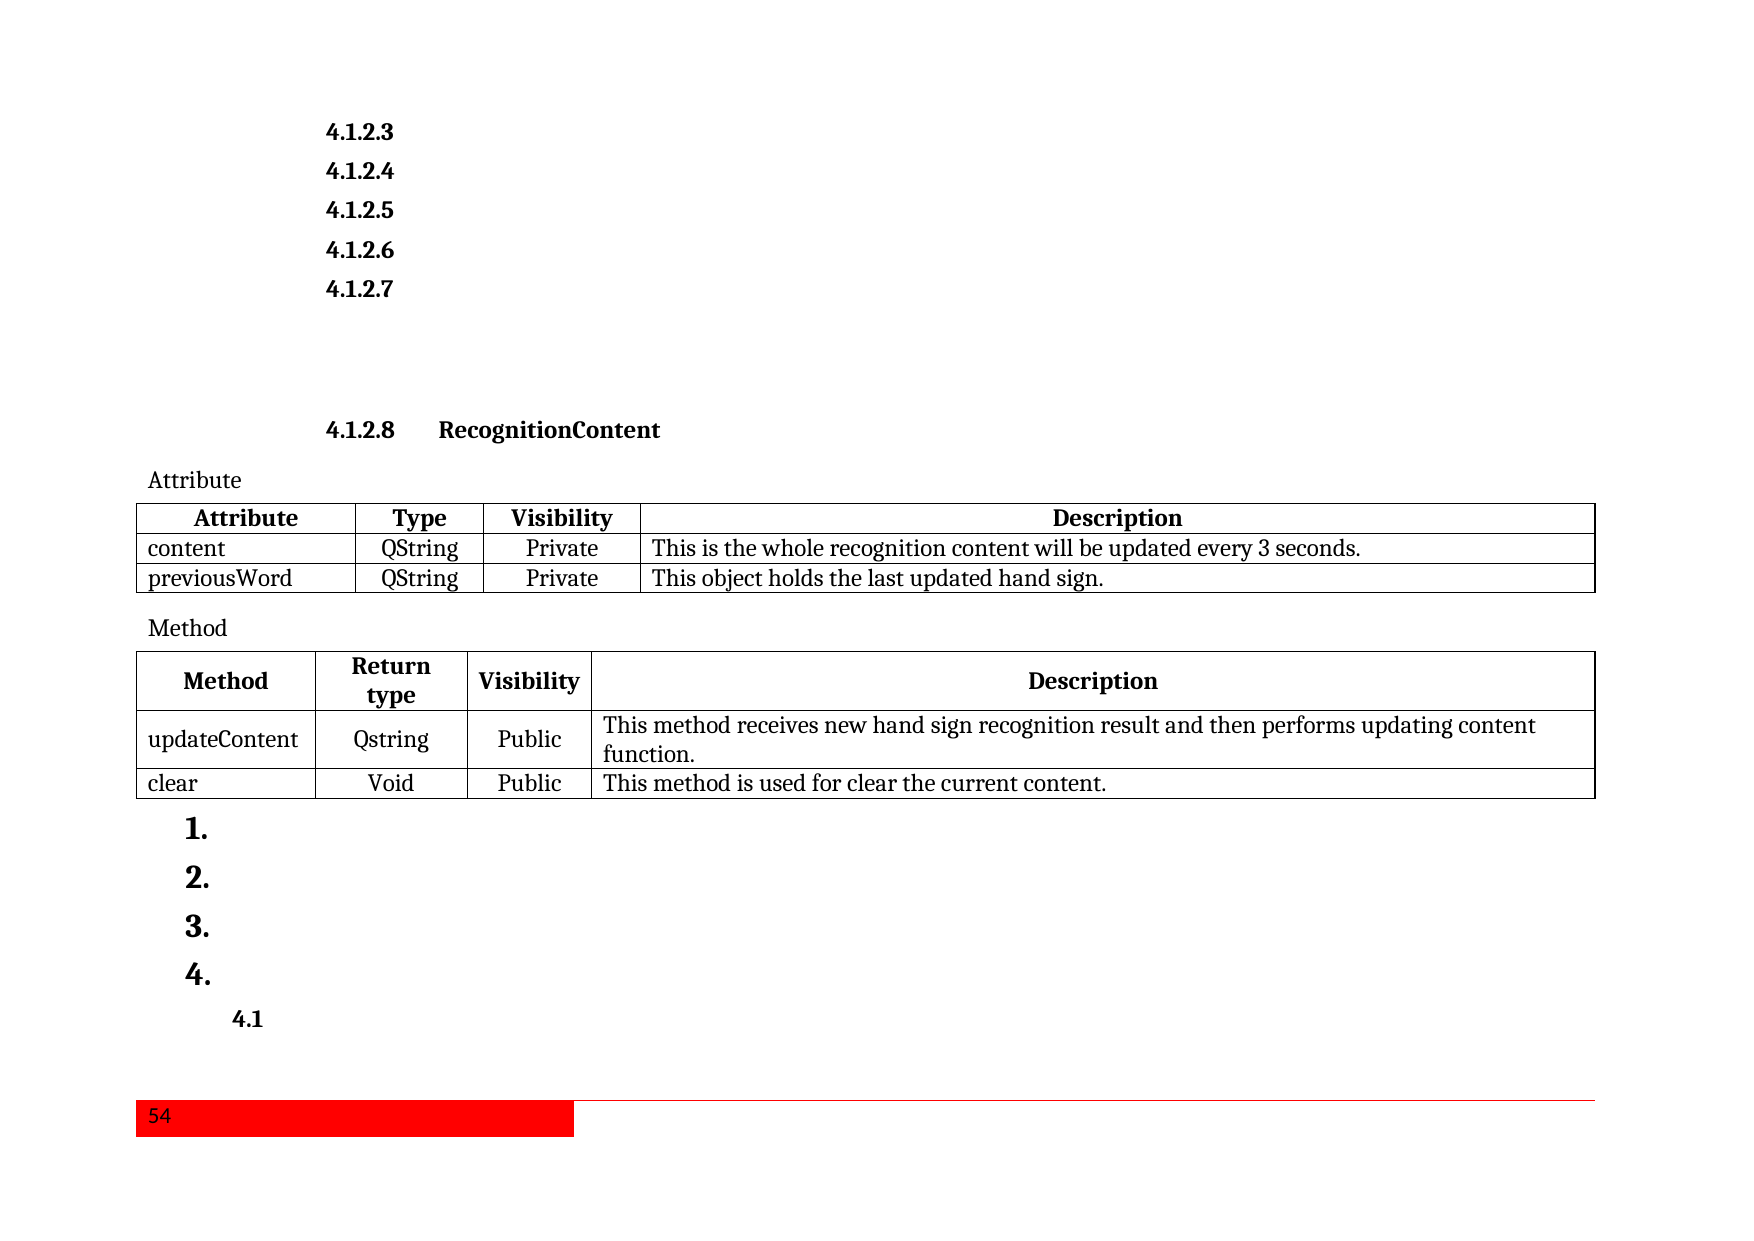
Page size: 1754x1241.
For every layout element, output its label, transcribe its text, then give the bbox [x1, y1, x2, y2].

table_header Return type [316, 652, 467, 710]
table_cell This method is used for clear the current content. [592, 769, 1594, 798]
table_cell clear [137, 769, 315, 798]
table_cell content [137, 534, 355, 562]
table_cell Public [468, 769, 591, 798]
table_cell QString [356, 534, 483, 562]
table_cell This object holds the last updated hand sign. [641, 564, 1594, 592]
table_cell Void [316, 769, 467, 798]
table_header Attribute [137, 504, 355, 533]
subtitle Method [148, 614, 1606, 643]
table_cell Private [484, 564, 640, 592]
table_cell updateContent [137, 711, 315, 768]
table_header Type [356, 504, 483, 533]
table_header Method [137, 652, 315, 710]
table_cell Private [484, 534, 640, 562]
table_cell This is the whole recognition content will be updated every 3 seconds. [641, 534, 1594, 562]
table_cell QString [356, 564, 483, 592]
table_header Visibility [468, 652, 591, 710]
table_header Description [641, 504, 1594, 533]
subtitle Attribute [148, 466, 1606, 494]
table_header Visibility [484, 504, 640, 533]
table_header Description [592, 652, 1594, 710]
subtitle RecognitionContent [326, 416, 1606, 445]
table_cell This method receives new hand sign recognition result and then performs updating content function. [592, 711, 1594, 768]
table_cell Public [468, 711, 591, 768]
table_cell previousWord [137, 564, 355, 592]
table_cell Qstring [316, 711, 467, 768]
